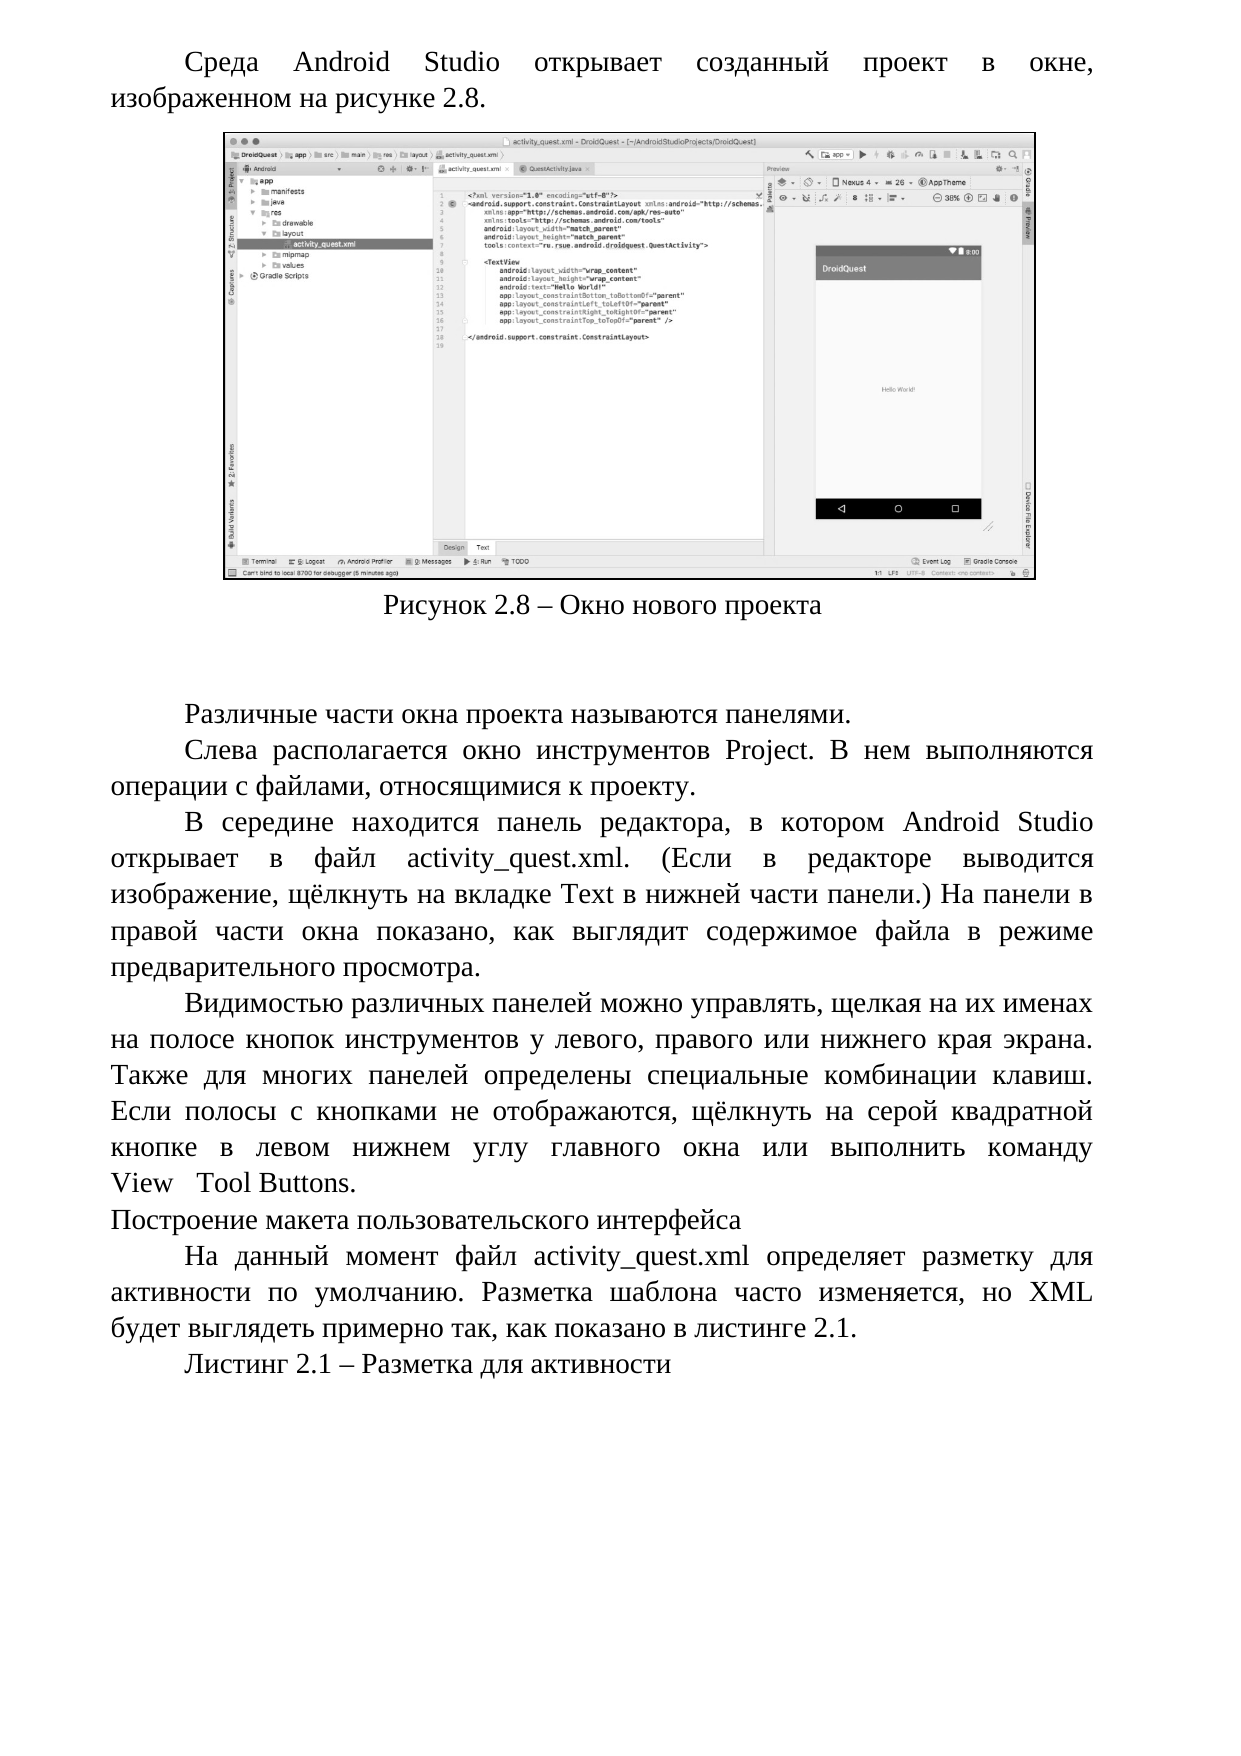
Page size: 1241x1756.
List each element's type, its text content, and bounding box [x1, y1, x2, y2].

text Построение макета пользовательского интерфейса [110, 1202, 1094, 1235]
text На данный момент файл activity_quest.xml определяет разметку для активности по умолчанию. Разметка шаблона часто изменяется, но XML будет выглядеть примерно так, как показано в листинге 2.1. [110, 1238, 1094, 1344]
text Слева располагается окно инструментов Project. В нем выполняются операции с файлами, относящимися к проекту. [110, 732, 1094, 802]
text Листинг 2.1 – Разметка для активности [110, 1346, 1094, 1380]
text Видимостью различных панелей можно управлять, щелкая на их именах на полосе кнопок инструментов у левого, правого или нижнего края экрана. Также для многих панелей определены специальные комбинации клавиш. Если полосы с кнопками не отображаются, щёлкнуть на серой квадратной кнопке в левом нижнем углу главного окна или выполнить команду ViewTool Buttons. [110, 985, 1094, 1199]
text В середине находится панель редактора, в котором Android Studio открывает в файл activity_quest.xml. (Если в редакторе выводится изображение, щёлкнуть на вкладке Text в нижней части панели.) На панели в правой части окна показано, как выглядит содержимое файла в режиме предварительного просмотра. [110, 804, 1094, 982]
text Среда Android Studio открывает созданный проект в окне, изображенном на рисунке 2.8. [110, 44, 1094, 113]
text Различные части окна проекта называются панелями. [110, 696, 1094, 729]
picture [225, 133, 1034, 578]
